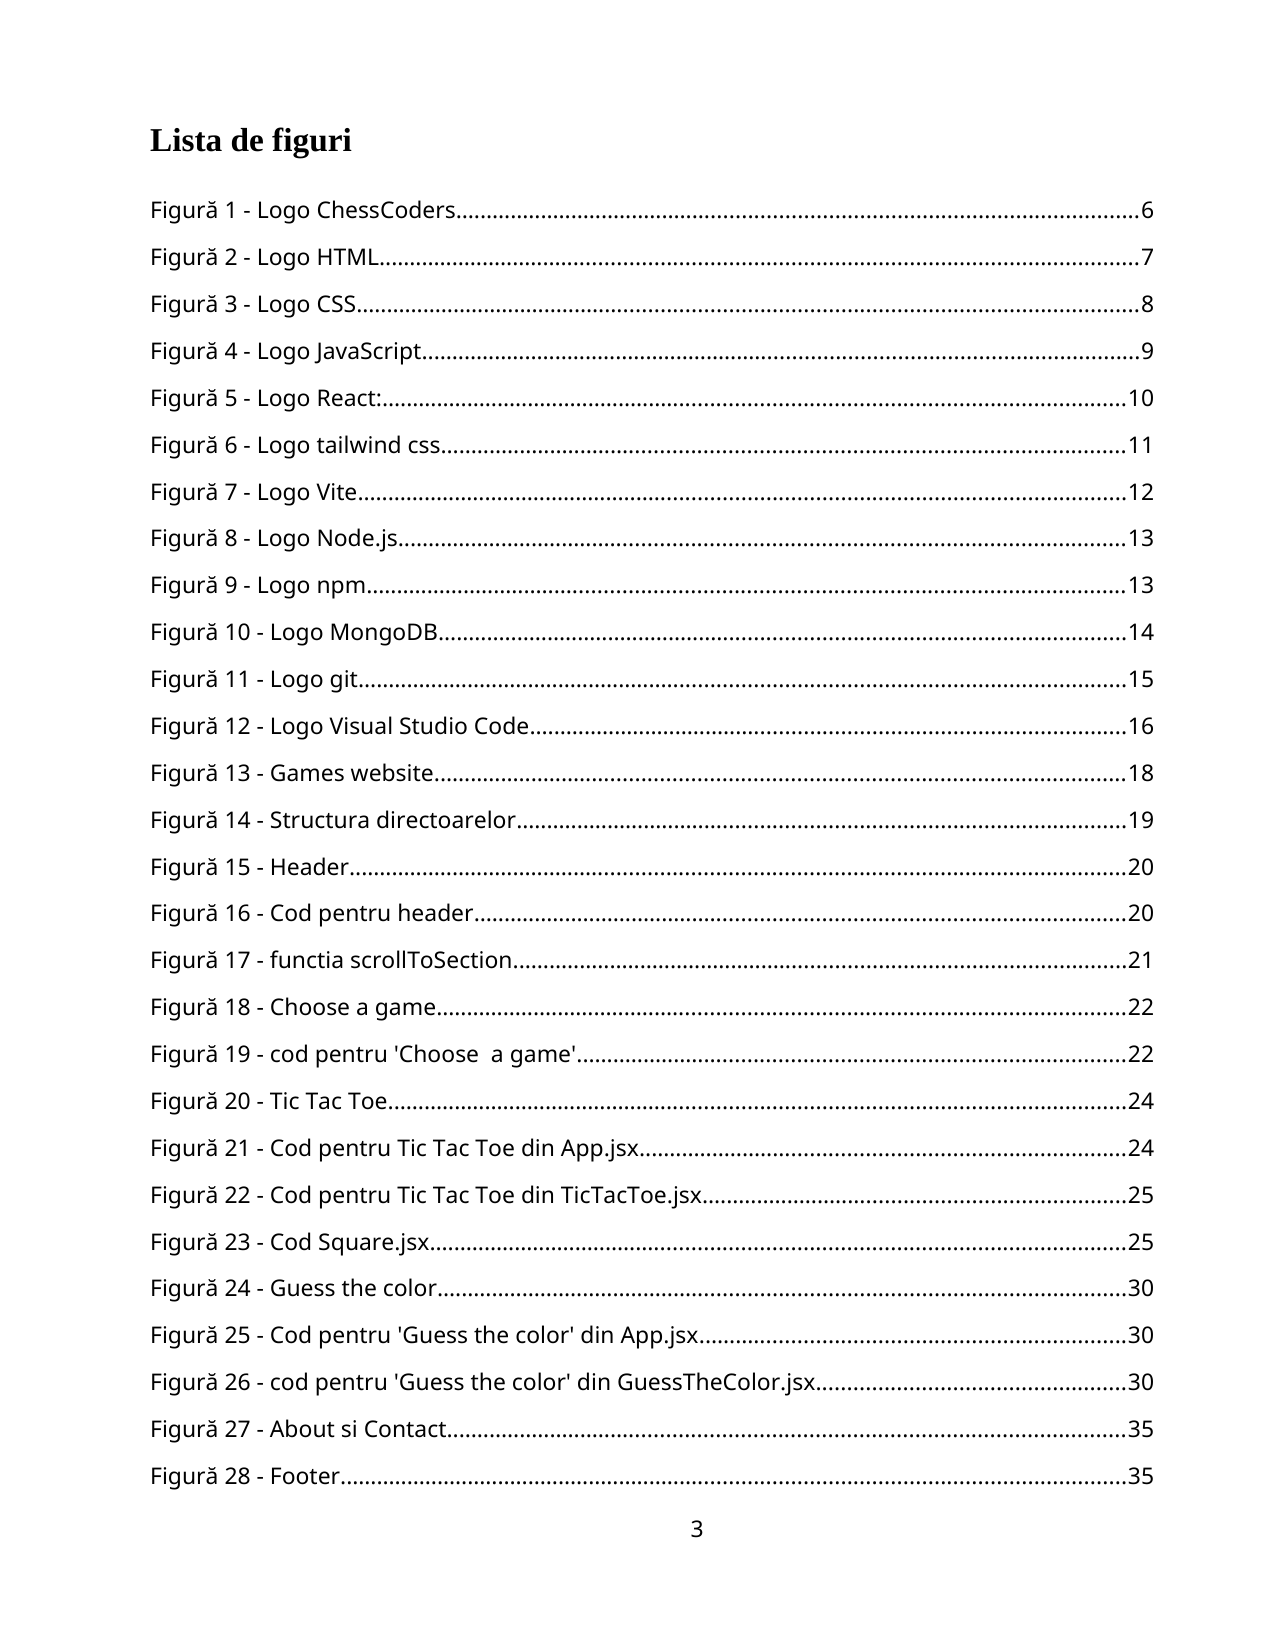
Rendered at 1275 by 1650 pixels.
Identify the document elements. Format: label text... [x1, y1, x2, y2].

text Figură 22 - Cod pentru Tic Tac Toe din TicTacToe.jsx 25 [150, 1178, 1155, 1210]
text Figură 7 - Logo Vite 12 [150, 475, 1155, 507]
text Figură 17 - functia scrollToSection 21 [150, 944, 1155, 975]
text Figură 6 - Logo tailwind css 11 [150, 428, 1155, 460]
text Lista de figuri [150, 120, 1155, 158]
text Figură 3 - Logo CSS 8 [150, 288, 1155, 319]
text Figură 26 - cod pentru 'Guess the color' din GuessTheColor.jsx 30 [150, 1366, 1155, 1397]
text Figură 2 - Logo HTML 7 [150, 241, 1155, 272]
text Figură 10 - Logo MongoDB 14 [150, 616, 1155, 647]
text Figură 1 - Logo ChessCoders 6 [150, 194, 1155, 225]
text Figură 8 - Logo Node.js 13 [150, 522, 1155, 553]
text Figură 24 - Guess the color 30 [150, 1272, 1155, 1303]
text Figură 14 - Structura directoarelor 19 [150, 803, 1155, 835]
text Figură 16 - Cod pentru header 20 [150, 897, 1155, 928]
text Figură 18 - Choose a game 22 [150, 991, 1155, 1022]
text Figură 12 - Logo Visual Studio Code 16 [150, 710, 1155, 741]
text Figură 13 - Games website 18 [150, 757, 1155, 788]
text Figură 27 - About si Contact 35 [150, 1413, 1155, 1444]
text Figură 25 - Cod pentru 'Guess the color' din App.jsx 30 [150, 1319, 1155, 1350]
text Figură 21 - Cod pentru Tic Tac Toe din App.jsx 24 [150, 1132, 1155, 1163]
text Figură 15 - Header 20 [150, 850, 1155, 882]
text Figură 19 - cod pentru 'Choose a game' 22 [150, 1038, 1155, 1069]
text Figură 20 - Tic Tac Toe 24 [150, 1085, 1155, 1116]
text Figură 28 - Footer 35 [150, 1460, 1155, 1491]
text Figură 11 - Logo git 15 [150, 663, 1155, 694]
text Figură 4 - Logo JavaScript 9 [150, 335, 1155, 366]
text Figură 5 - Logo React: 10 [150, 382, 1155, 413]
text Figură 23 - Cod Square.jsx 25 [150, 1225, 1155, 1257]
text Figură 9 - Logo npm 13 [150, 569, 1155, 600]
